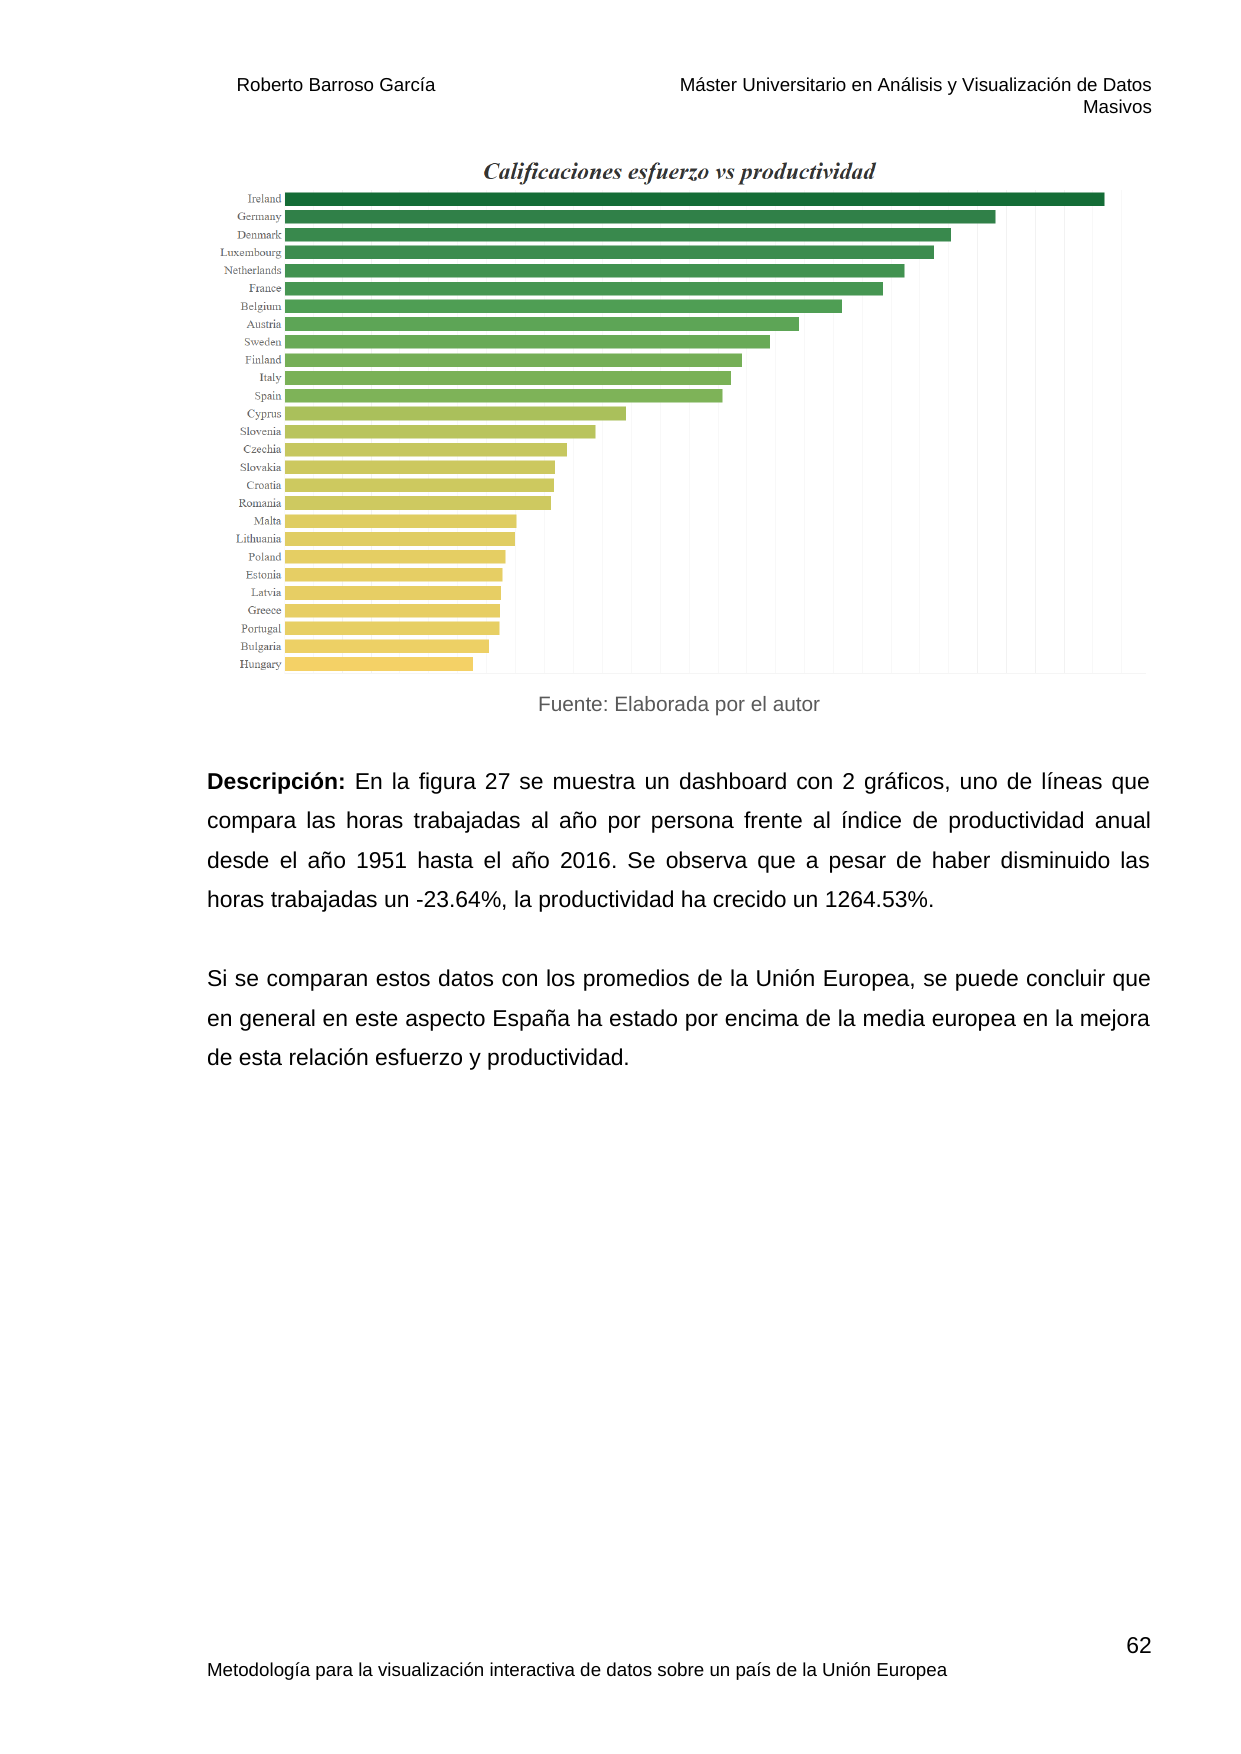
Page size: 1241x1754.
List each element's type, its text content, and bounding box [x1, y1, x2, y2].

text Fuente: Elaborada por el autor [207, 692, 1152, 716]
text Si se comparan estos datos con los promedios de la Unión Europea, se puede concluir que en general en este aspecto España ha estado por encima de la media europea en la mejora de esta relación esfuerzo y productividad. [207, 965, 1152, 1070]
picture [206, 147, 1152, 680]
text Descripción: En la figura 27 se muestra un dashboard con 2 gráficos, uno de líneas que compara las horas trabajadas al año por persona frente al índice de productividad anual desde el año 1951 hasta el año 2016. Se observa que a pesar de haber disminuido las horas trabajadas un -23.64%, la productividad ha crecido un 1264.53%. [207, 768, 1152, 912]
